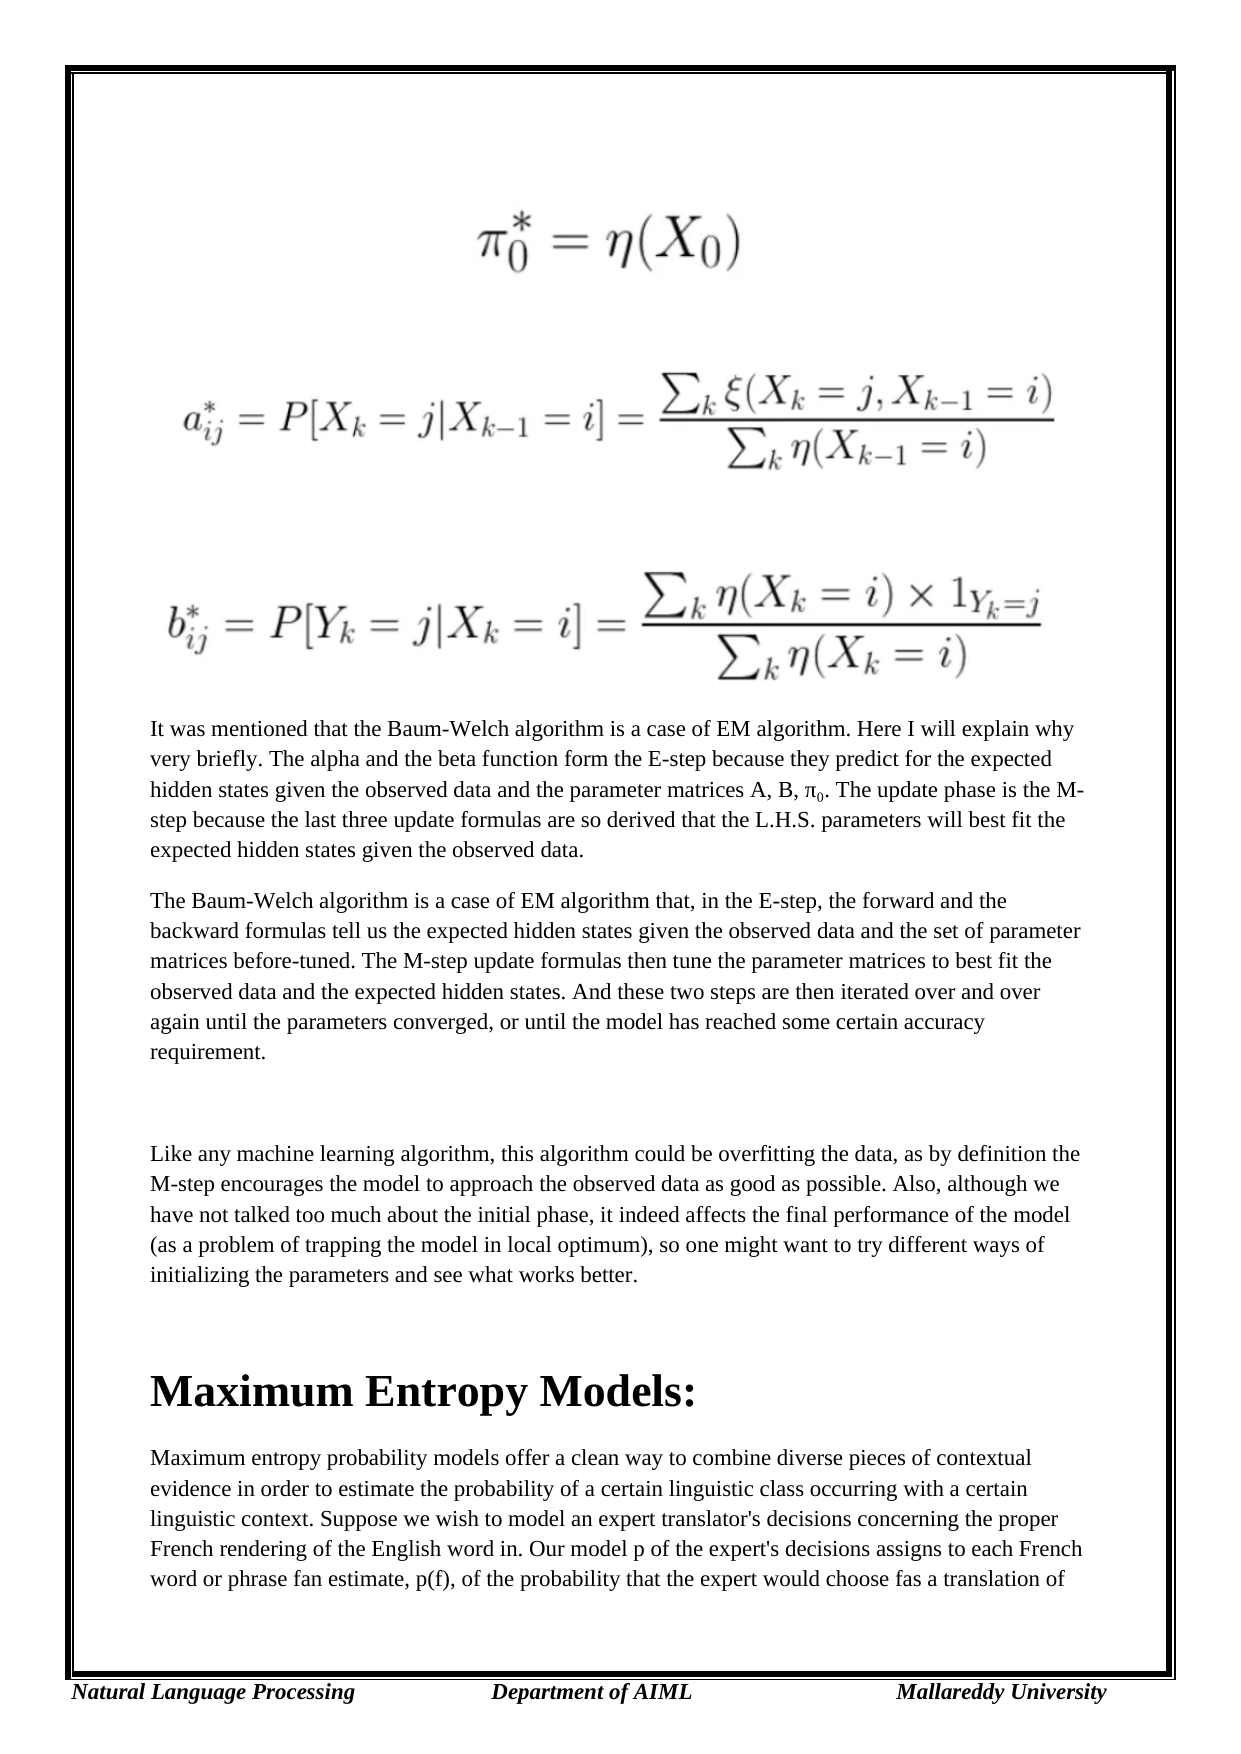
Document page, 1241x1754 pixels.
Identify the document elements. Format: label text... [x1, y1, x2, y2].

text The Baum-Welch algorithm is a case of EM algorithm that, in the E-step, the forward and the backward formulas tell us the expected hidden states given the observed data and the set of parameter matrices before-tuned. The M-step update formulas then tune the parameter matrices to best fit the observed data and the expected hidden states. And these two steps are then iterated over and over again until the parameters converged, or until the model has reached some certain accuracy requirement. [150, 887, 1090, 1064]
text It was mentioned that the Baum-Welch algorithm is a case of EM algorithm. Here I will explain why very briefly. The alpha and the beta function form the E-step because they predict for the expected hidden states given the observed data and the parameter matrices A, B, π₀. The update phase is the M-step because the last three update formulas are so derived that the L.H.S. parameters will best fit the expected hidden states given the observed data. [150, 715, 1090, 862]
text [150, 1444, 1090, 1592]
text Like any machine learning algorithm, this algorithm could be overfitting the data, as by definition the M-step encourages the model to approach the observed data as good as possible. Also, although we have not talked too much about the initial phase, it indeed affects the final performance of the model (as a problem of trapping the model in local optimum), so one might want to try different ways of initializing the parameters and see what works better. [150, 1140, 1090, 1287]
picture [150, 150, 1091, 691]
text Maximum Entropy Models: [150, 1363, 1090, 1416]
